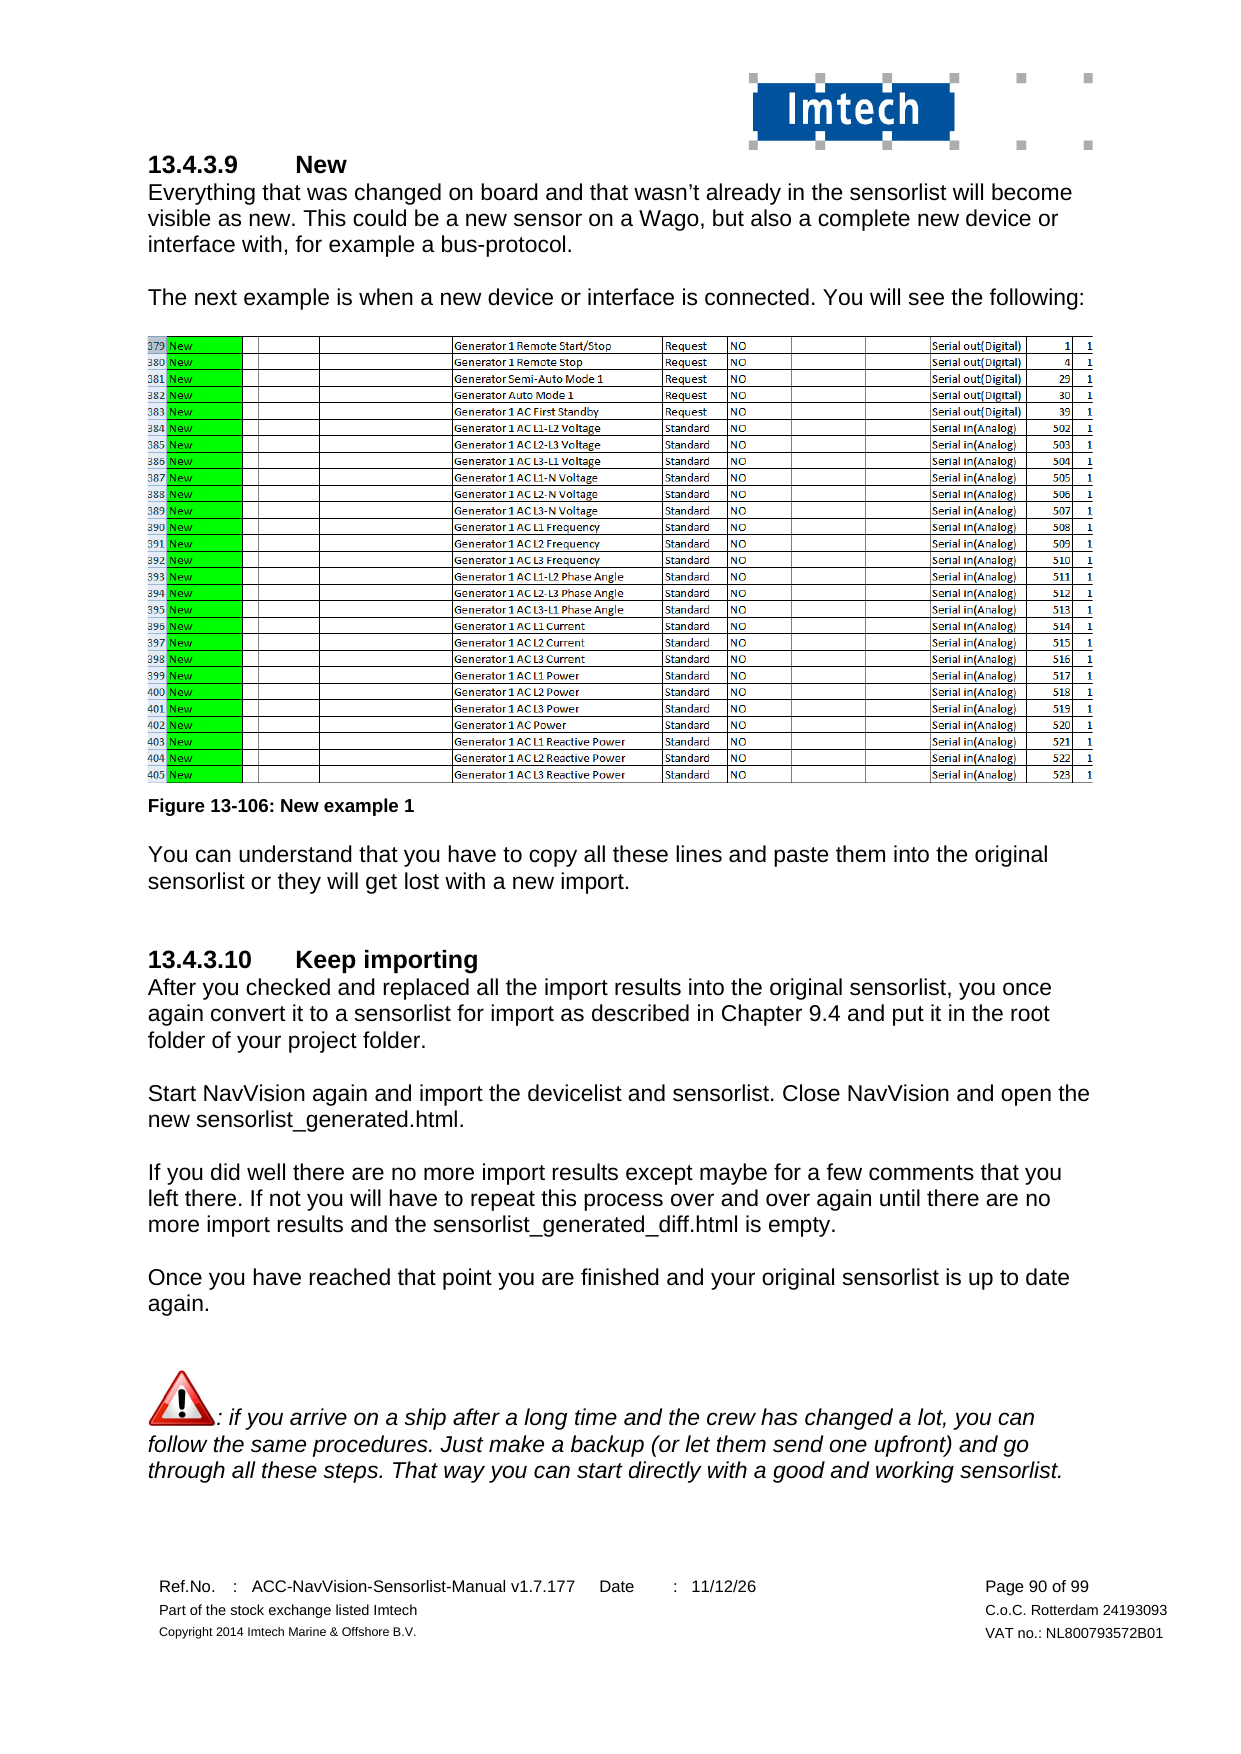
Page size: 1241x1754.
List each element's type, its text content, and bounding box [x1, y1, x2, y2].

picture [147, 1369, 216, 1426]
text Everything that was changed on board and that wasn’t already in the sensorlist will become visible as new. This could be a new sensor on a Wago, but also a complete new device or interface with, for example a bus-protocol. [148, 179, 1093, 258]
picture [147, 336, 1093, 783]
text : if you arrive on a ship after a long time and the crew has changed a lot, you can follow the same procedures. Just make a backup (or let them send one upfront) and go through all these steps. That way you can start directly with a good and working sensorlist. [148, 1369, 1093, 1483]
text Once you have reached that point you are finished and your original sensorlist is up to date again. [148, 1264, 1093, 1317]
text After you checked and replaced all the import results into the original sensorlist, you once again convert it to a sensorlist for import as described in Chapter 9.4 and put it in the root folder of your project folder. [148, 974, 1093, 1053]
text If you did well there are no more import results except maybe for a few comments that you left there. If not you will have to repeat this process over and over again until there are no more import results and the sensorlist_generated_diff.html is empty. [148, 1158, 1093, 1238]
text You can understand that you have to copy all these lines and paste them into the original sensorlist or they will get lost with a new import. [148, 841, 1093, 894]
text The next example is when a new device or interface is connected. You will see the following: [148, 284, 1093, 310]
subtitle Keep importing [148, 945, 1093, 974]
text Start NavVision again and import the devicelist and sensorlist. Close NavVision and open the new sensorlist_generated.html. [148, 1079, 1093, 1132]
subtitle New [148, 150, 1093, 179]
picture [748, 73, 1093, 150]
